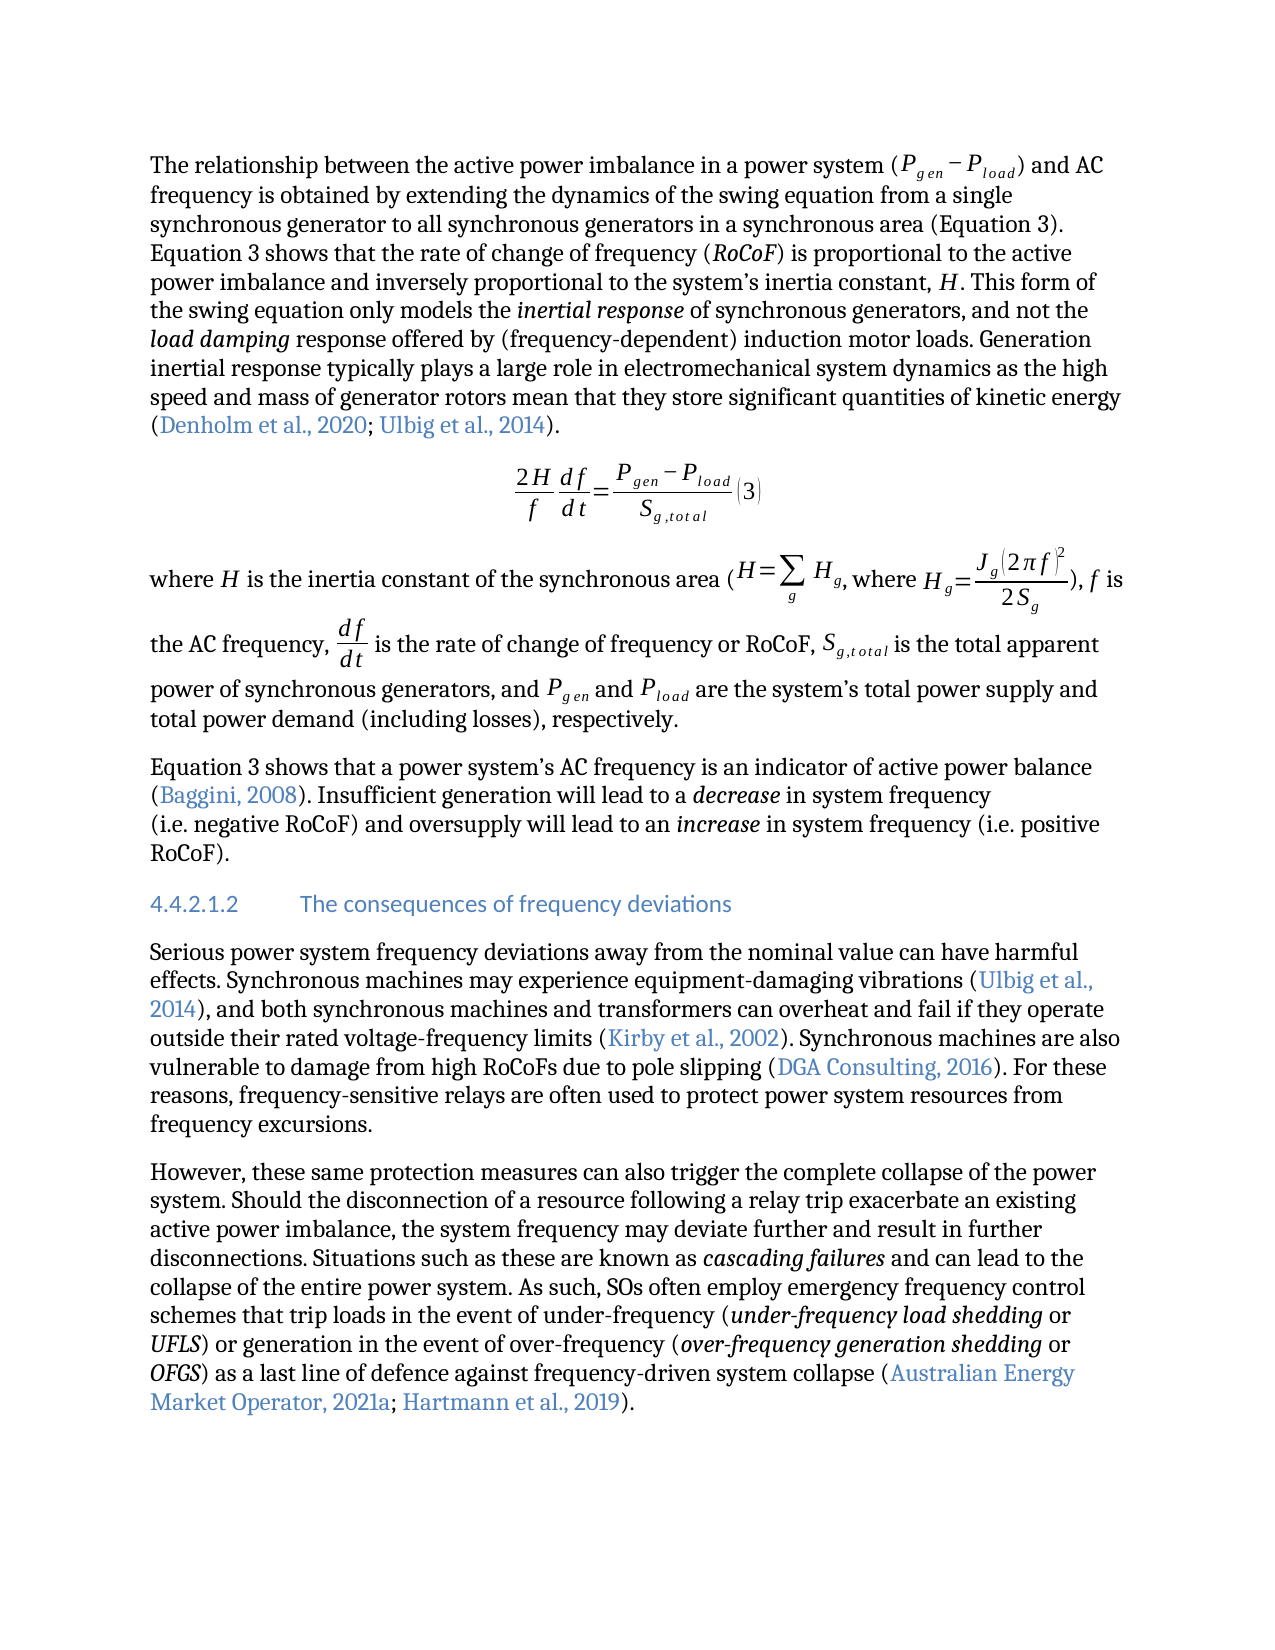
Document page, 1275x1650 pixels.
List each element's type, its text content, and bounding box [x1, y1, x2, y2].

text Serious power system frequency deviations away from the nominal value can have harmful effects. Synchronous machines may experience equipment-damaging vibrations (Ulbig et al., 2014), and both synchronous machines and transformers can overheat and fail if they operate outside their rated voltage-frequency limits (Kirby et al., 2002). Synchronous machines are also vulnerable to damage from high RoCoFs due to pole slipping (DGA Consulting, 2016). For these reasons, frequency-sensitive relays are often used to protect power system resources from frequency excursions. [150, 938, 1125, 1139]
text However, these same protection measures can also trigger the complete collapse of the power system. Should the disconnection of a resource following a relay trip exacerbate an existing active power imbalance, the system frequency may deviate further and result in further disconnections. Situations such as these are known as cascading failures and can lead to the collapse of the entire power system. As such, SOs often employ emergency frequency control schemes that trip loads in the event of under-frequency (under-frequency load shedding or UFLS) or generation in the event of over-frequency (over-frequency generation shedding or OFGS) as a last line of defence against frequency-driven system collapse (Australian Energy Market Operator, 2021a; Hartmann et al., 2019). [150, 1158, 1125, 1416]
subtitle 4.4.2.1.2 The consequences of frequency deviations [150, 888, 1125, 919]
text The relationship between the active power imbalance in a power system () and AC frequency is obtained by extending the dynamics of the swing equation from a single synchronous generator to all synchronous generators in a synchronous area (Equation 3). Equation 3 shows that the rate of change of frequency (RoCoF) is proportional to the active power imbalance and inversely proportional to the system’s inertia constant, . This form of the swing equation only models the inertial response of synchronous generators, and not the load damping response offered by (frequency-dependent) induction motor loads. Generation inertial response typically plays a large role in electromechanical system dynamics as the high speed and mass of generator rotors mean that they store significant quantities of kinetic energy (Denholm et al., 2020; Ulbig et al., 2014). [150, 150, 1125, 440]
text Equation 3 shows that a power system’s AC frequency is an indicator of active power balance (Baggini, 2008). Insufficient generation will lead to a decrease in system frequency (i.e. negative RoCoF) and oversupply will lead to an increase in system frequency (i.e. positive RoCoF). [150, 753, 1125, 868]
text where is the inertia constant of the synchronous area (, where ), is the AC frequency, is the rate of change of frequency or RoCoF, is the total apparent power of synchronous generators, and and are the system’s total power supply and total power demand (including losses), respectively. [150, 544, 1125, 734]
